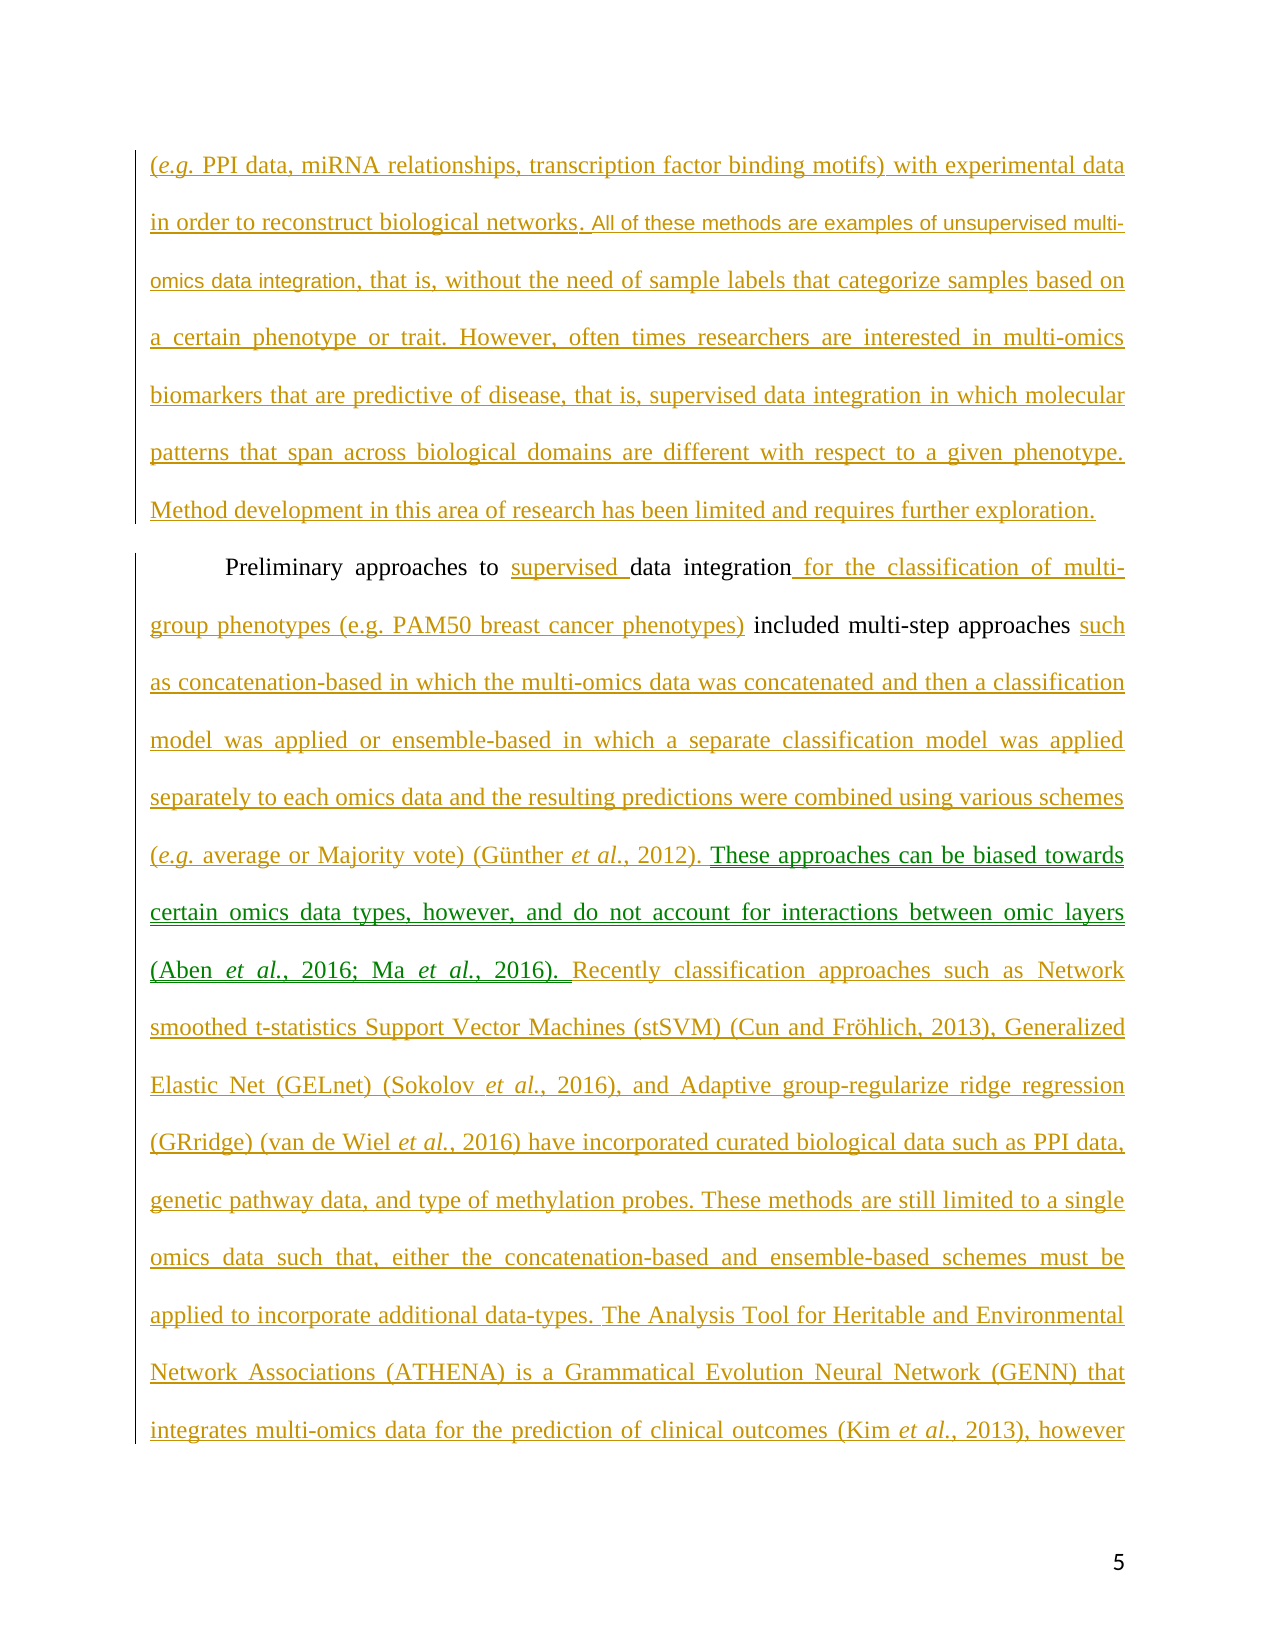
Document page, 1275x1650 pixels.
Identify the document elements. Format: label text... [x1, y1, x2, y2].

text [150, 1326, 1125, 1382]
text Preliminary approaches to data integration included multi-step approaches [150, 694, 1125, 750]
text Preliminary approaches to data integration included multi-step approaches [150, 751, 1125, 922]
text Preliminary approaches to data integration included multi-step approaches [150, 1039, 1125, 1095]
text Preliminary approaches to data integration included multi-step approaches [150, 981, 1125, 1037]
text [150, 1384, 1125, 1440]
text Preliminary approaches to data integration included multi-step approaches [150, 926, 1125, 980]
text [150, 1269, 1125, 1325]
text Preliminary approaches to data integration included multi-step approaches [150, 552, 1125, 692]
text Preliminary approaches to data integration included multi-step approaches [150, 1096, 1125, 1152]
text Preliminary approaches to data integration included multi-step approaches [150, 1154, 1125, 1267]
